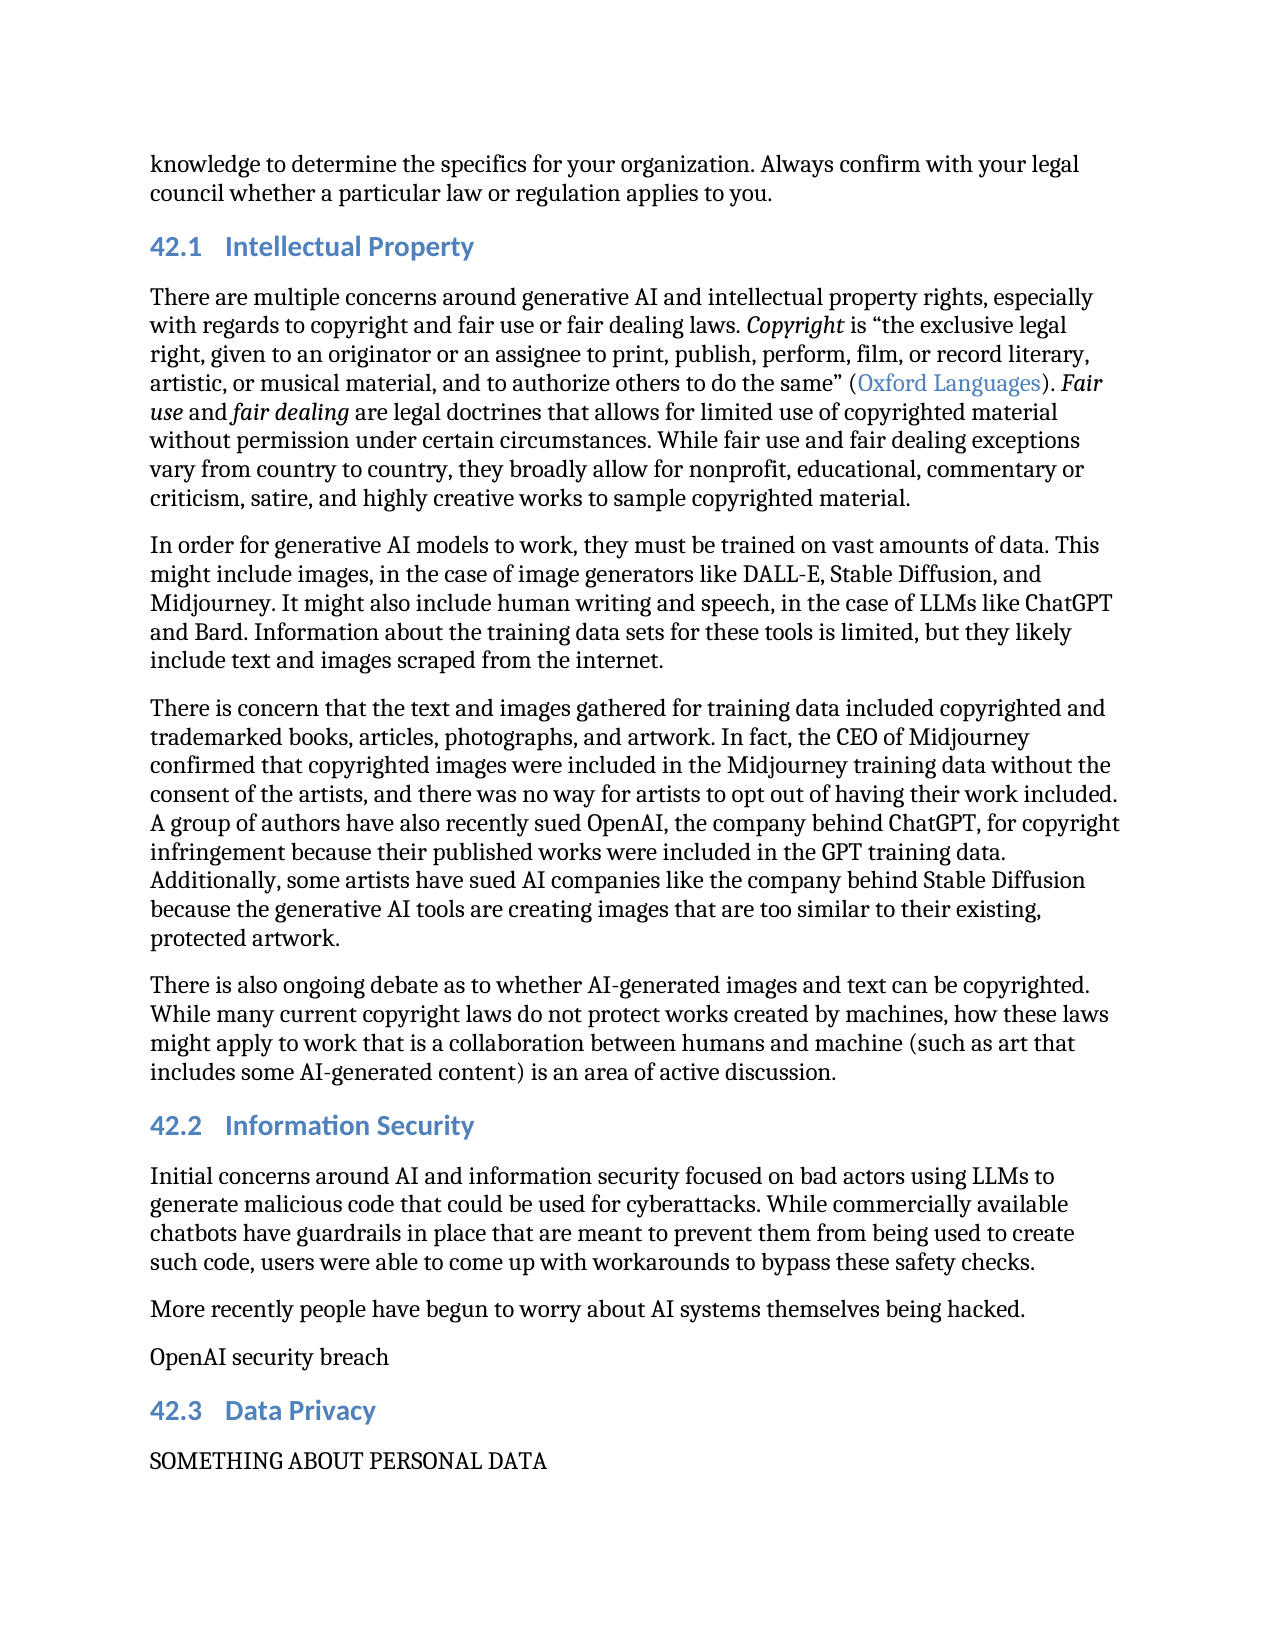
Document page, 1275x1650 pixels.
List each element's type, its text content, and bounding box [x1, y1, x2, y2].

text In order for generative AI models to work, they must be trained on vast amounts of data. This might include images, in the case of image generators like DALL-E, Stable Diffusion, and Midjourney. It might also include human writing and speech, in the case of LLMs like ChatGPT and Bard. Information about the training data sets for these tools is limited, but they likely include text and images scraped from the internet. [150, 531, 1125, 675]
text OpenAI security breach [150, 1343, 1125, 1372]
text There is also ongoing debate as to whether AI-generated images and text can be copyrighted. While many current copyright laws do not protect works created by machines, how these laws might apply to work that is a collaboration between humans and machine (such as art that includes some AI-generated content) is an area of active discussion. [150, 971, 1125, 1086]
text SOMETHING ABOUT PERSONAL DATA [150, 1447, 1125, 1476]
text There are multiple concerns around generative AI and intellectual property rights, especially with regards to copyright and fair use or fair dealing laws. Copyright is “the exclusive legal right, given to an originator or an assignee to print, publish, perform, film, or record literary, artistic, or musical material, and to authorize others to do the same” (Oxford Languages). Fair use and fair dealing are legal doctrines that allows for limited use of copyrighted material without permission under certain circumstances. While fair use and fair dealing exceptions vary from country to country, they broadly allow for nonprofit, educational, commentary or criticism, satire, and highly creative works to sample copyrighted material. [150, 283, 1125, 513]
text Initial concerns around AI and information security focused on bad actors using LLMs to generate malicious code that could be used for cyberattacks. While commercially available chatbots have guardrails in place that are meant to prevent them from being used to create such code, users were able to come up with workarounds to bypass these safety checks. [150, 1162, 1125, 1277]
subtitle 42.2 Information Security [150, 1107, 1125, 1143]
subtitle 42.1 Intellectual Property [150, 228, 1125, 264]
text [150, 150, 1125, 207]
text More recently people have begun to worry about AI systems themselves being hacked. [150, 1295, 1125, 1324]
text There is concern that the text and images gathered for training data included copyrighted and trademarked books, articles, photographs, and artwork. In fact, the CEO of Midjourney confirmed that copyrighted images were included in the Midjourney training data without the consent of the artists, and there was no way for artists to opt out of having their work included. A group of authors have also recently sued OpenAI, the company behind ChatGPT, for copyright infringement because their published works were included in the GPT training data. Additionally, some artists have sued AI companies like the company behind Stable Diffusion because the generative AI tools are creating images that are too similar to their existing, protected artwork. [150, 694, 1125, 953]
subtitle 42.3 Data Privacy [150, 1392, 1125, 1428]
